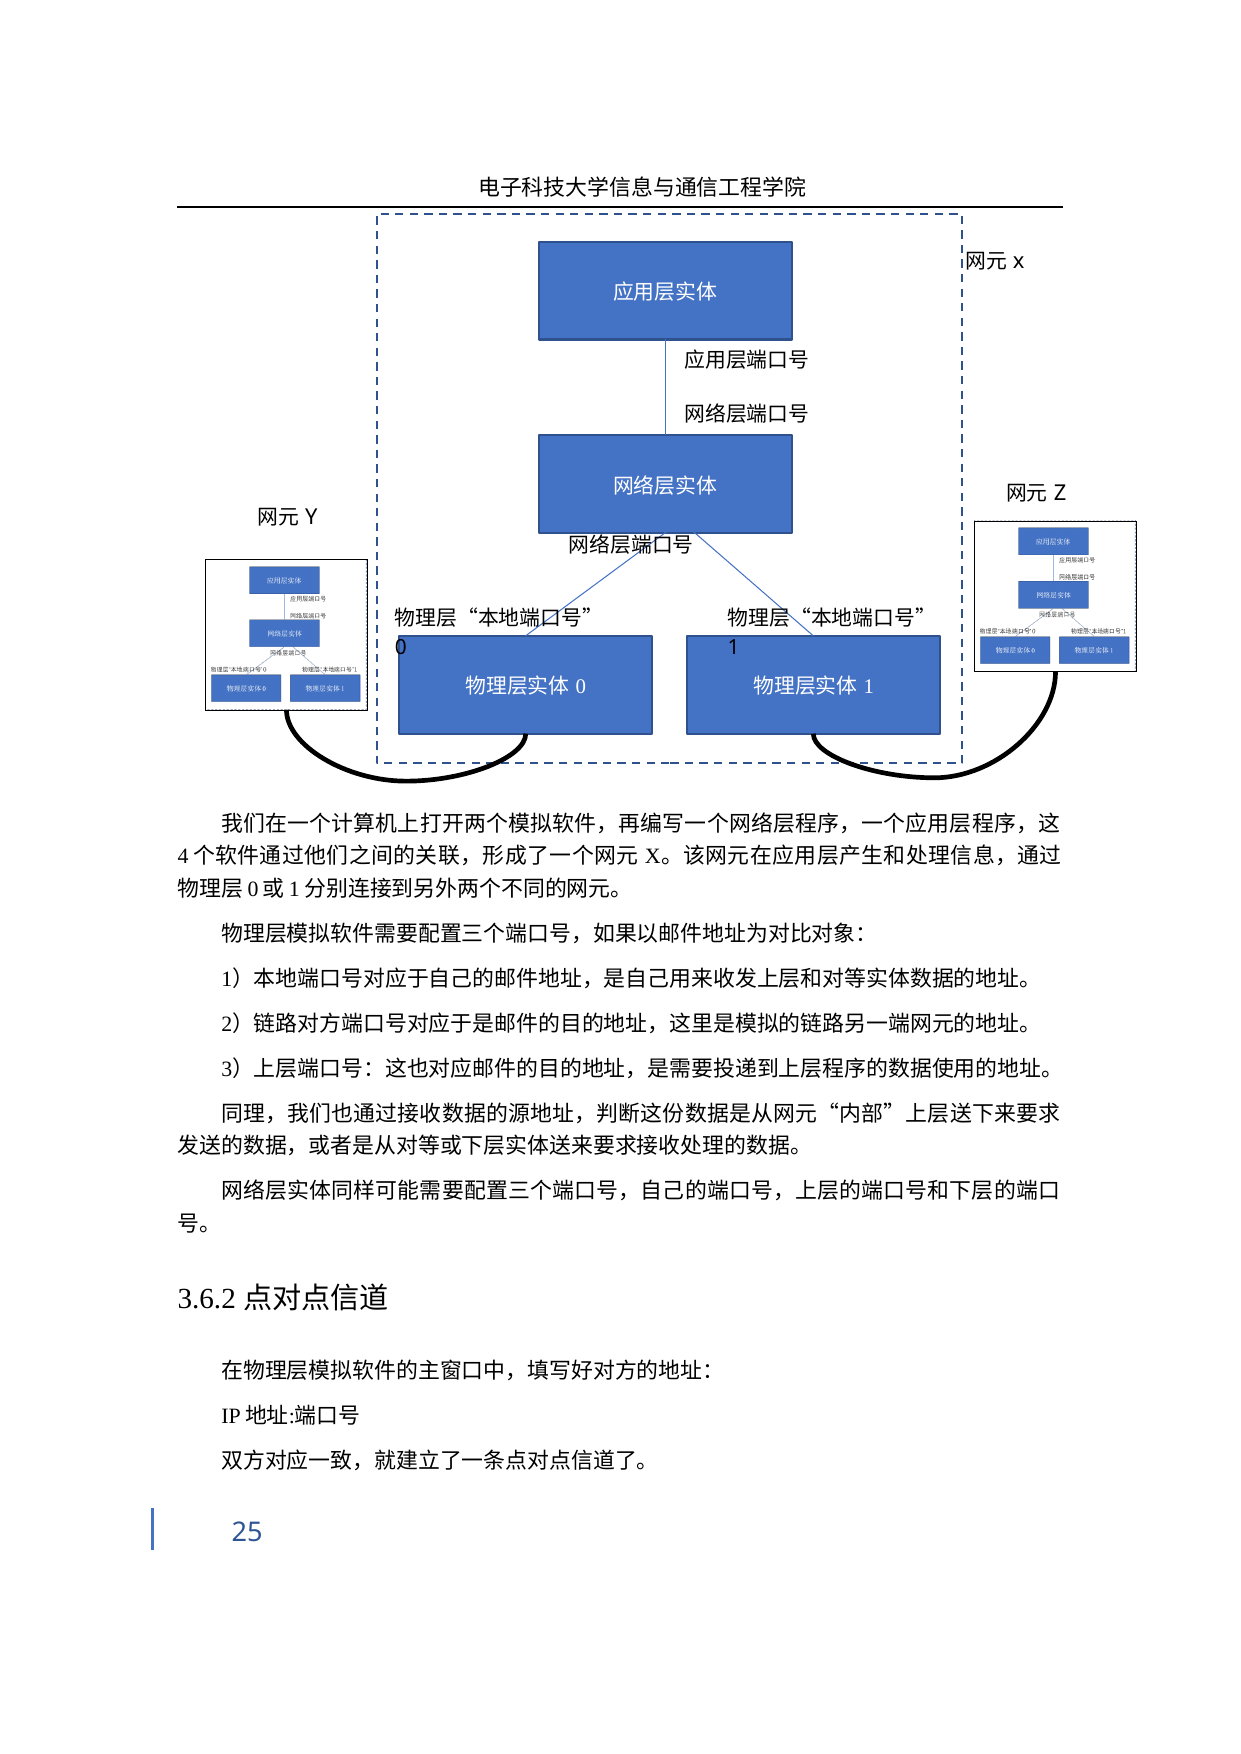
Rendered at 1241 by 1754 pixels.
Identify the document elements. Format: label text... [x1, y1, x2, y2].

text 1）本地端口号对应于自己的邮件地址，是自己用来收发上层和对等实体数据的地址。 [177, 960, 1063, 993]
text 双方对应一致，就建立了一条点对点信道了。 [177, 1443, 1063, 1475]
text 在物理层模拟软件的主窗口中，填写好对方的地址： [177, 1353, 1063, 1385]
subtitle 点对点信道 [177, 1263, 1063, 1328]
text IP地址:端口号 [177, 1398, 1063, 1430]
text 物理层模拟软件需要配置三个端口号，如果以邮件地址为对比对象： [177, 915, 1063, 948]
picture [975, 522, 1136, 671]
text 同理，我们也通过接收数据的源地址，判断这份数据是从网元“内部”上层送下来要求发送的数据，或者是从对等或下层实体送来要求接收处理的数据。 [177, 1095, 1063, 1160]
text 3）上层端口号：这也对应邮件的目的地址，是需要投递到上层程序的数据使用的地址。 [177, 1050, 1063, 1083]
picture [206, 560, 367, 710]
text 网络层实体同样可能需要配置三个端口号，自己的端口号，上层的端口号和下层的端口号。 [177, 1173, 1063, 1238]
text 我们在一个计算机上打开两个模拟软件，再编写一个网络层程序，一个应用层程序，这4个软件通过他们之间的关联，形成了一个网元X。该网元在应用层产生和处理信息，通过物理层0或1分别连接到另外两个不同的网元。 [177, 805, 1063, 903]
text 2）链路对方端口号对应于是邮件的目的地址，这里是模拟的链路另一端网元的地址。 [177, 1005, 1063, 1038]
